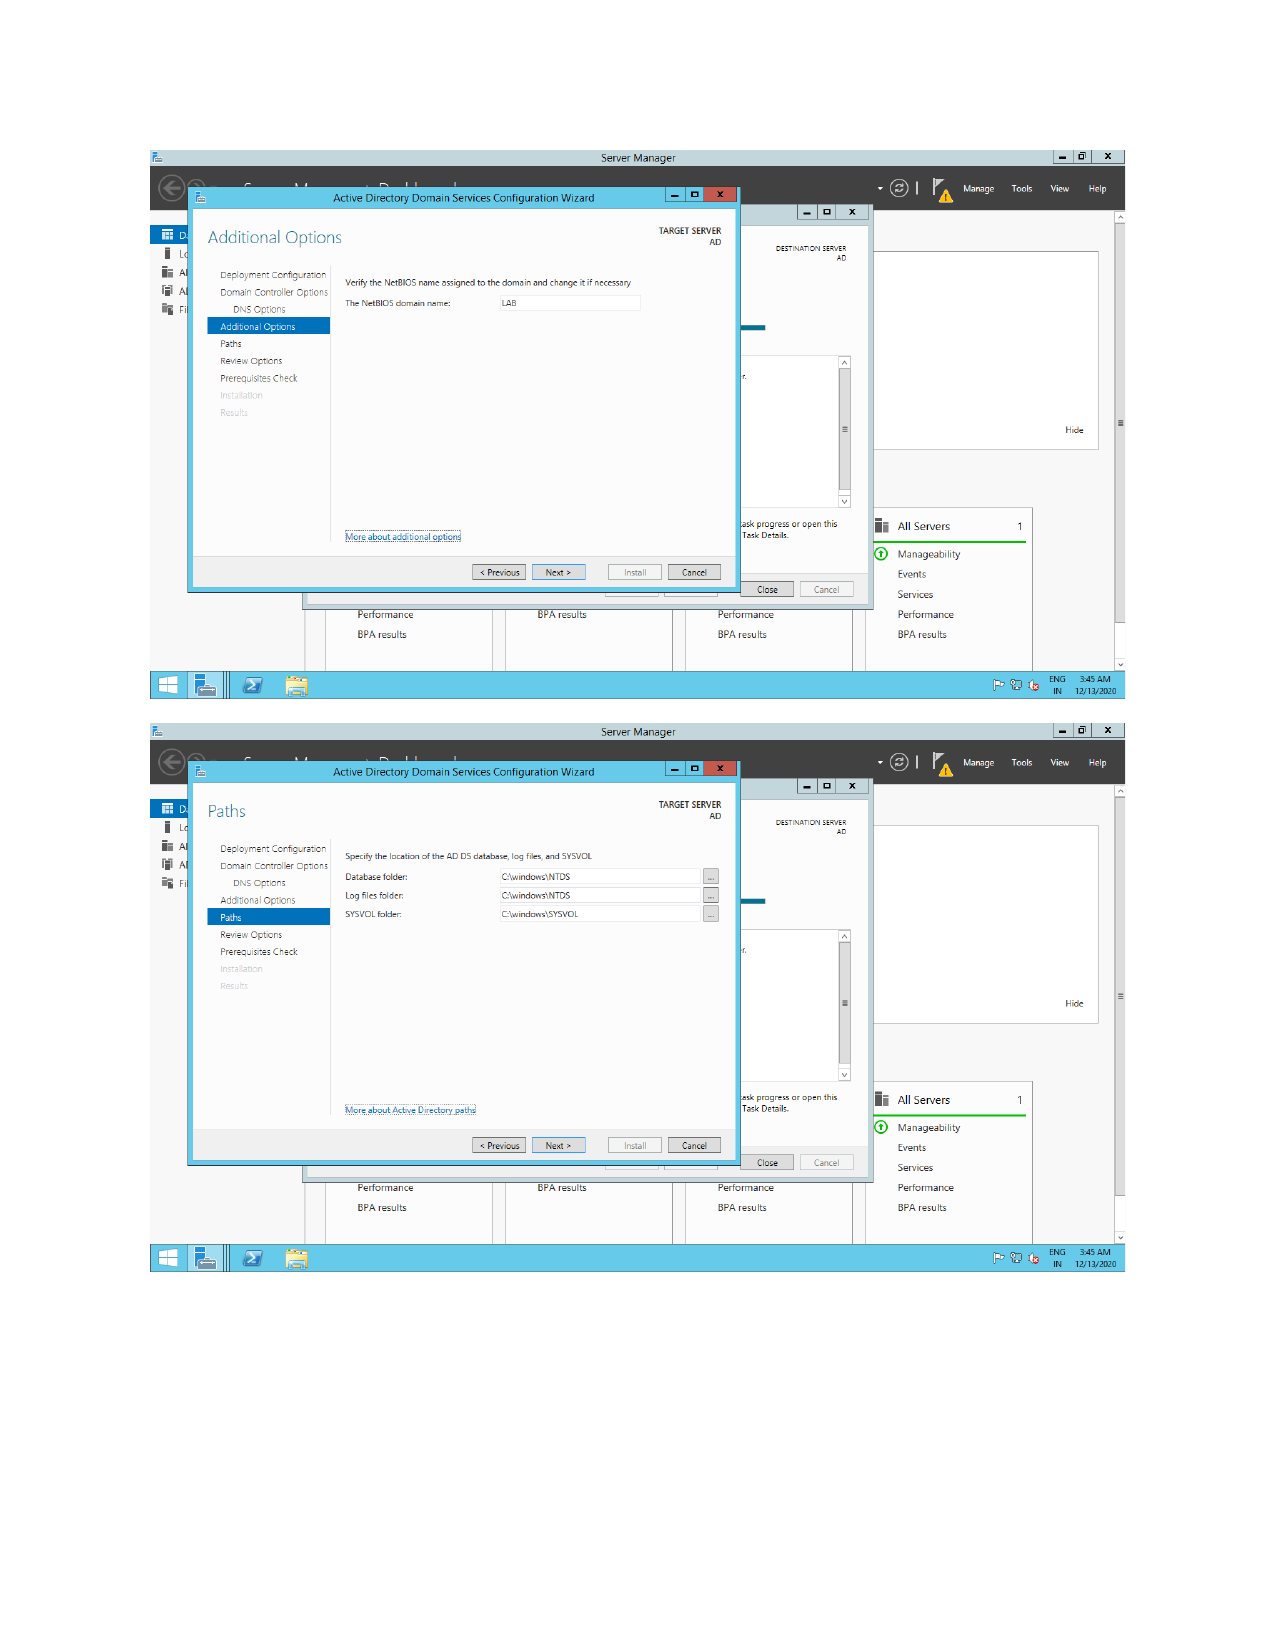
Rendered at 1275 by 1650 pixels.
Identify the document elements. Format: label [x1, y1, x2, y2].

picture [150, 723, 1125, 1272]
picture [150, 150, 1125, 699]
